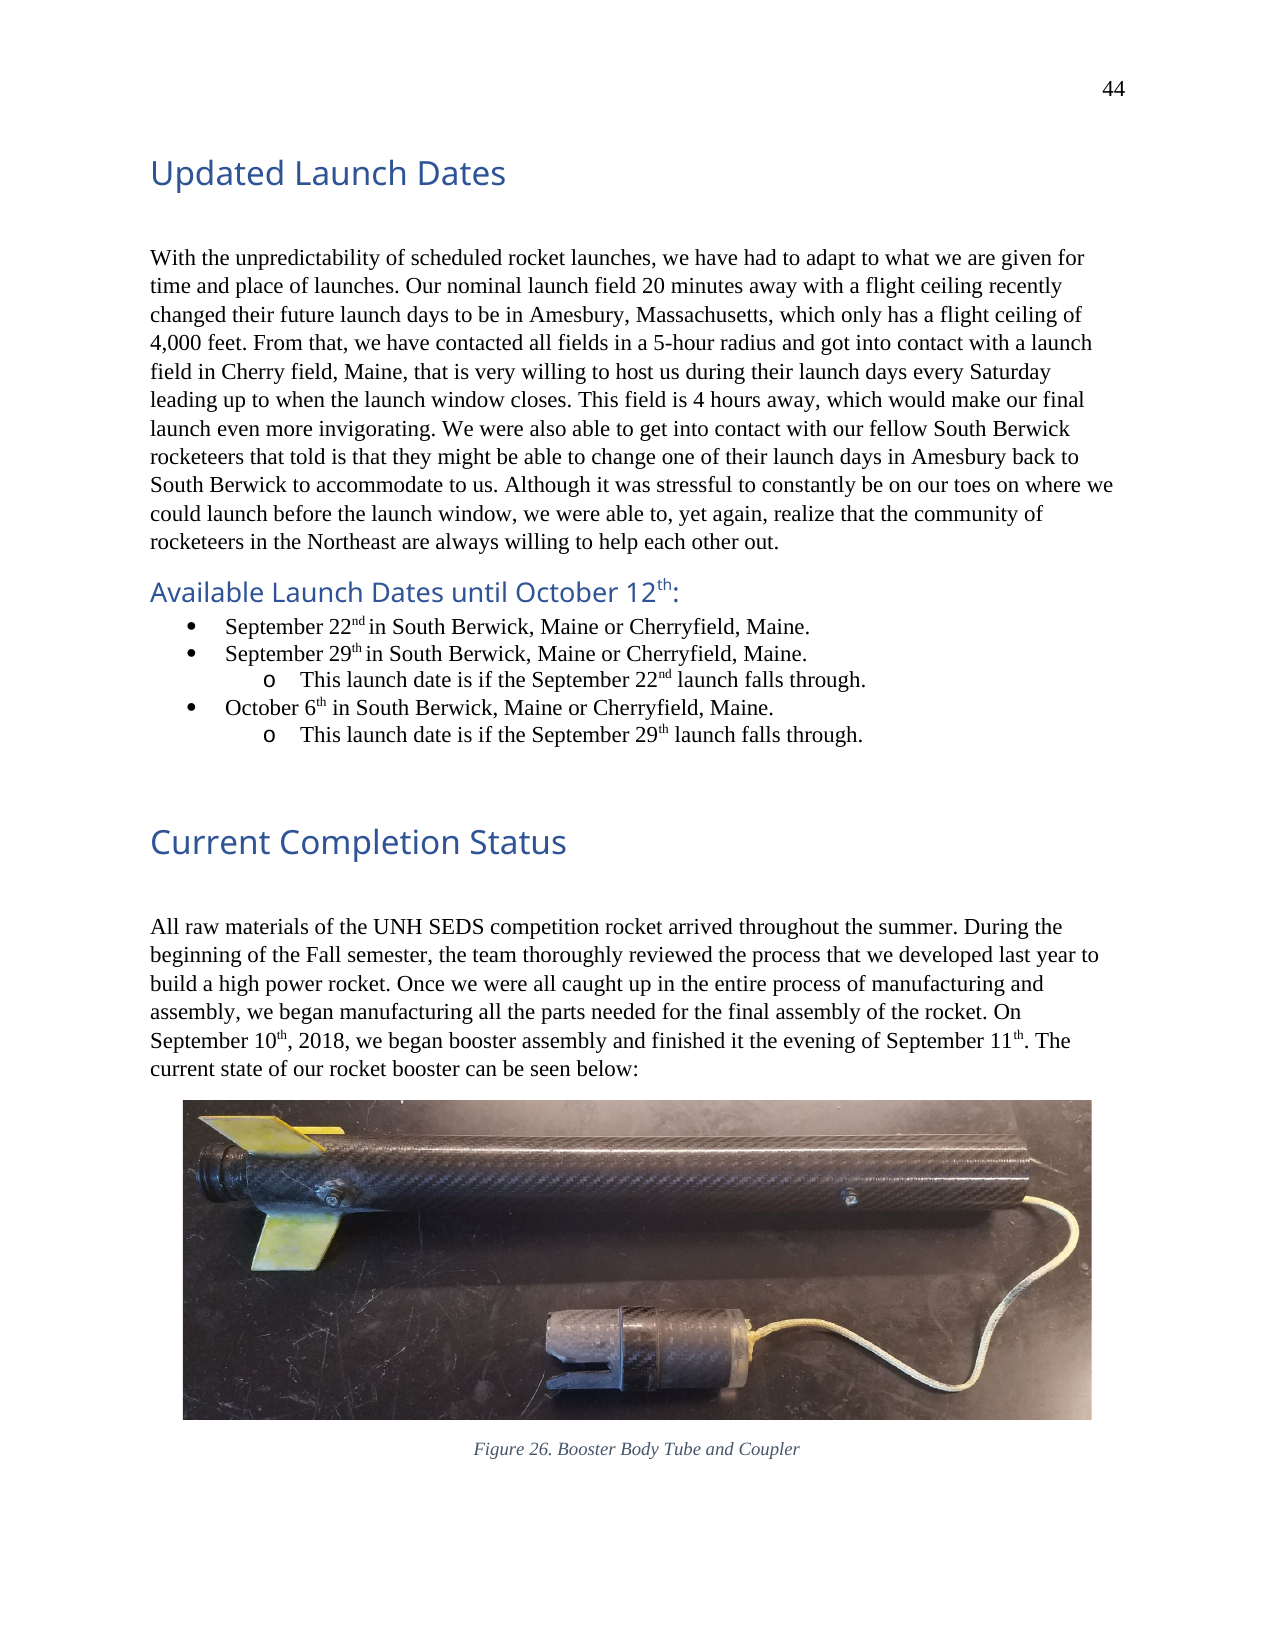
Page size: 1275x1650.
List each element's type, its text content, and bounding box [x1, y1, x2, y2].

text With the unpredictability of scheduled rocket launches, we have had to adapt to what we are given for time and place of launches. Our nominal launch field 20 minutes away with a flight ceiling recently changed their future launch days to be in Amesbury, Massachusetts, which only has a flight ceiling of 4,000 feet. From that, we have contacted all fields in a 5-hour radius and got into contact with a launch field in Cherry field, Maine, that is very willing to host us during their launch days every Saturday leading up to when the launch window closes. This field is 4 hours away, which would make our final launch even more invigorating. We were also able to get into contact with our fellow South Berwick rocketeers that told is that they might be able to change one of their launch days in Amesbury back to South Berwick to accommodate to us. Although it was stressful to constantly be on our toes on where we could launch before the launch window, we were able to, yet again, realize that the community of rocketeers in the Northeast are always willing to help each other out. [150, 244, 1125, 555]
subtitle Updated Launch Dates [150, 150, 1125, 195]
list October 6th in South Berwick, Maine or Cherryfield, Maine. [187, 694, 1125, 721]
list This launch date is if the September 22nd launch falls through. [262, 666, 1125, 694]
picture [182, 1100, 1092, 1420]
list This launch date is if the September 29th launch falls through. [262, 721, 1125, 749]
list September 29th in South Berwick, Maine or Cherryfield, Maine. [187, 640, 1125, 666]
text Figure 26. Booster Body Tube and Coupler [150, 1438, 1125, 1459]
subtitle Current Completion Status [150, 819, 1125, 864]
subtitle Available Launch Dates until October 12th: [150, 573, 1125, 610]
list September 22nd in South Berwick, Maine or Cherryfield, Maine. [187, 613, 1125, 640]
text All raw materials of the UNH SEDS competition rocket arrived throughout the summer. During the beginning of the Fall semester, the team thoroughly reviewed the process that we developed last year to build a high power rocket. Once we were all caught up in the entire process of manufacturing and assembly, we began manufacturing all the parts needed for the final assembly of the rocket. On September 10th, 2018, we began booster assembly and finished it the evening of September 11th. The current state of our rocket booster can be seen below: [150, 913, 1125, 1082]
